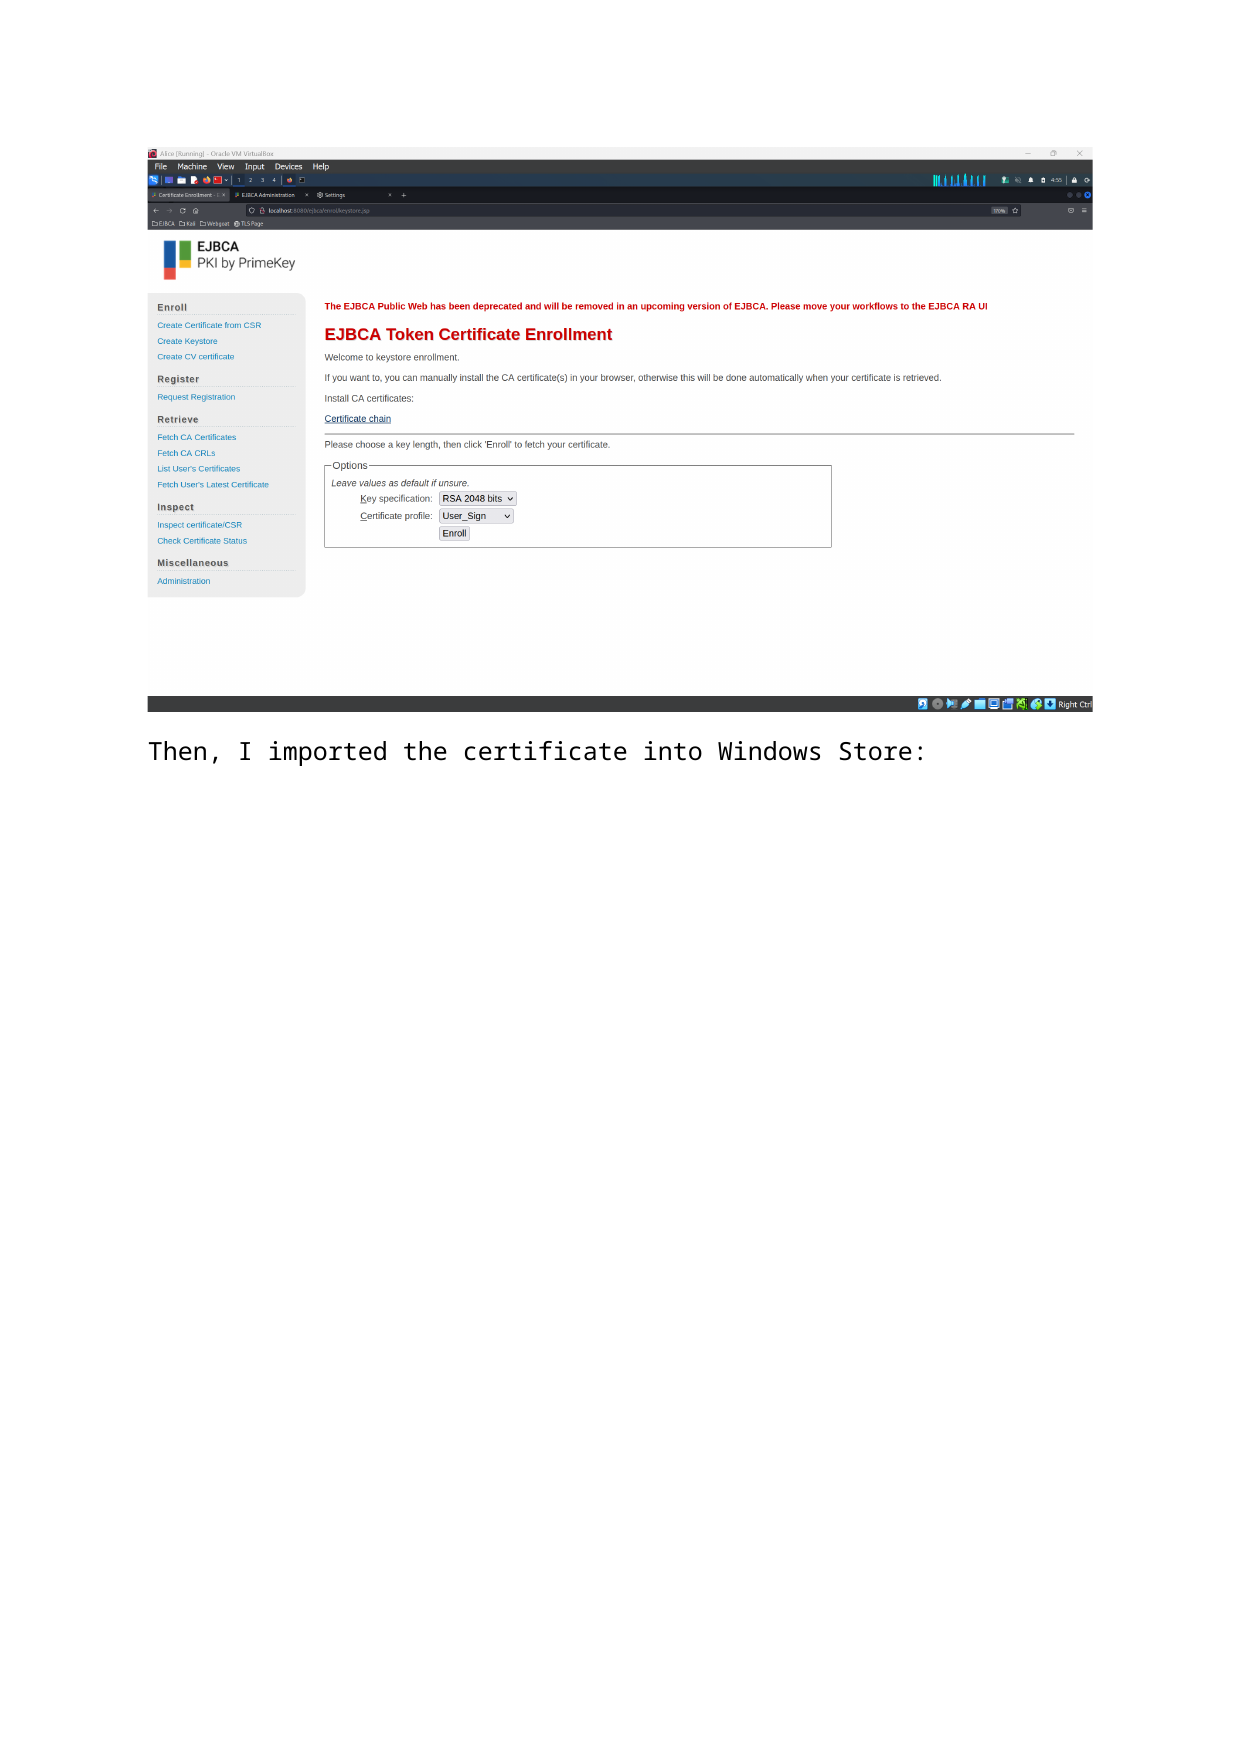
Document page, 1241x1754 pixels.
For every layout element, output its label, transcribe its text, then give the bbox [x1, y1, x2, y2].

picture [147, 147, 1093, 712]
text Then, I imported the certificate into Windows Store: [148, 733, 1093, 767]
